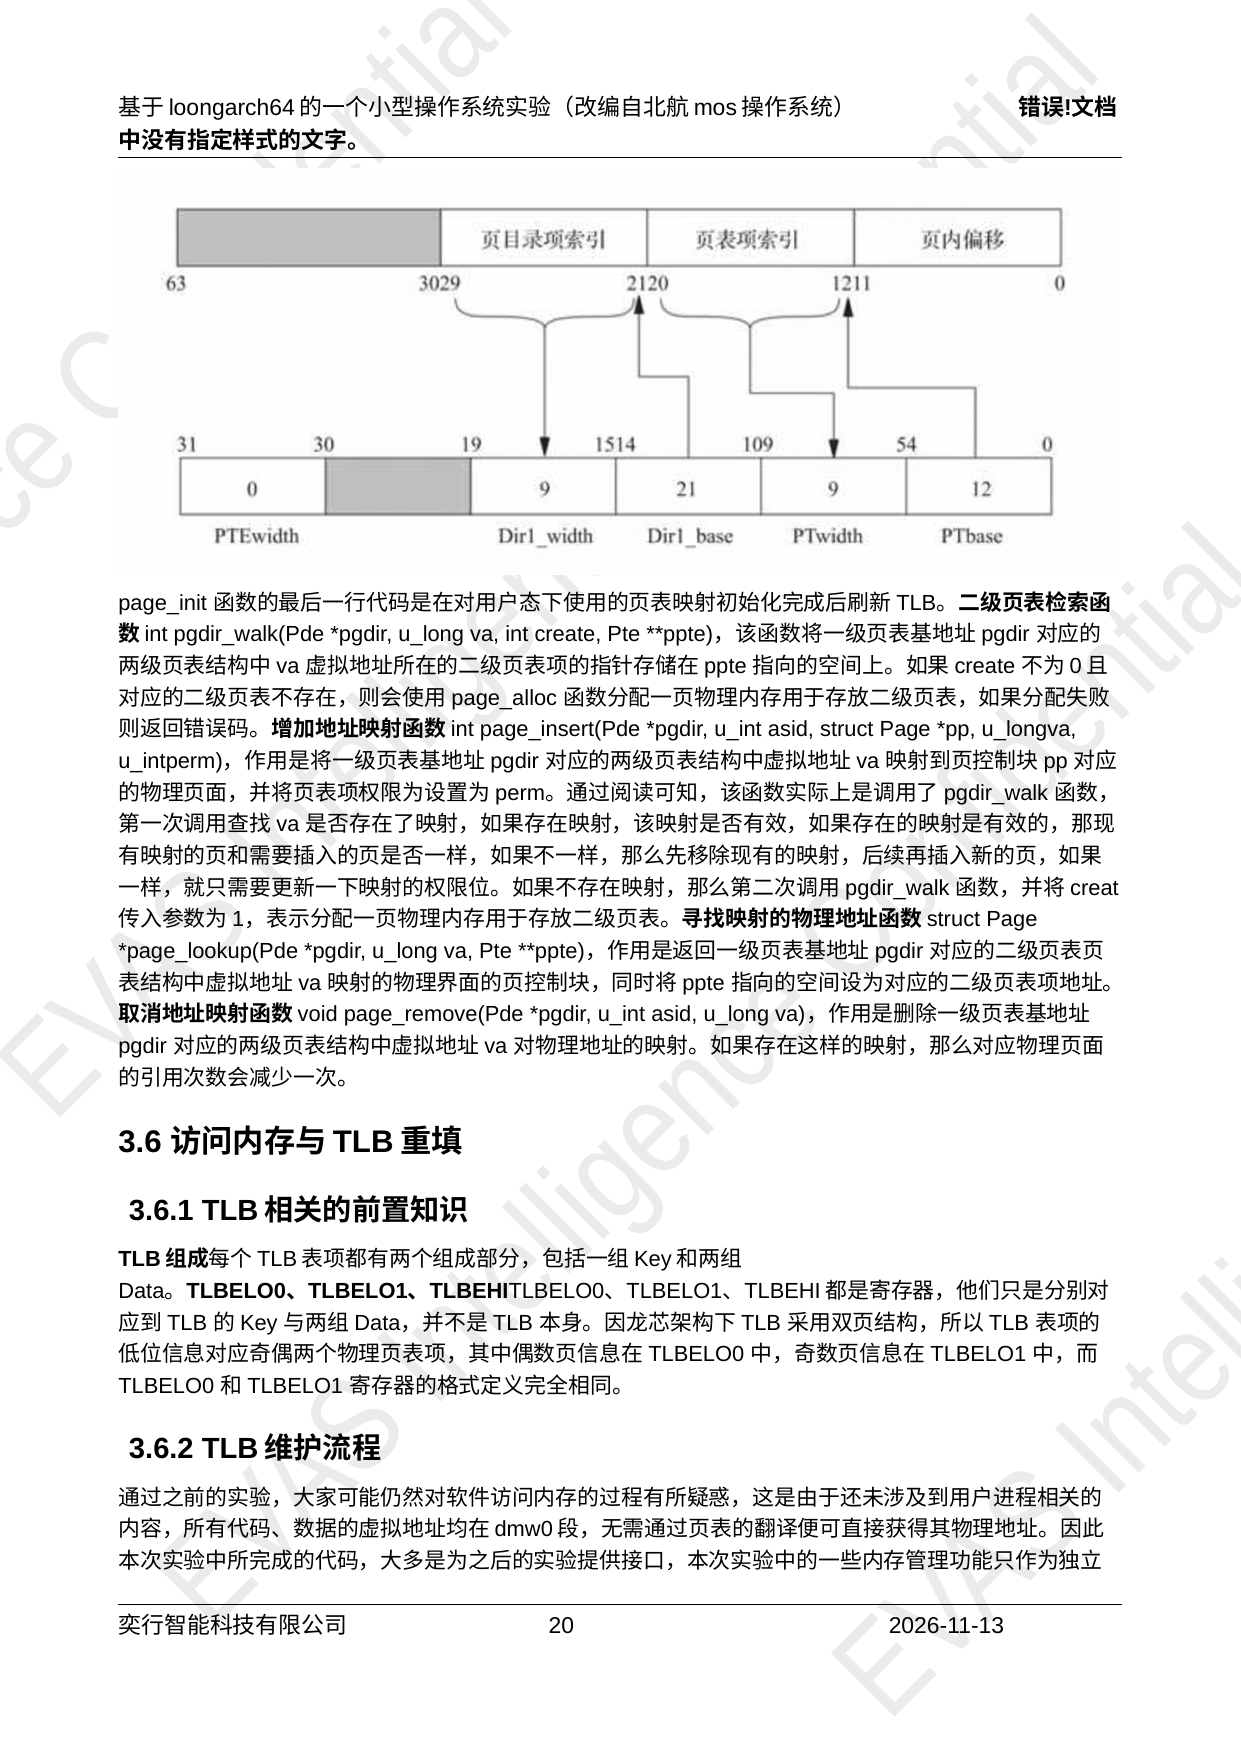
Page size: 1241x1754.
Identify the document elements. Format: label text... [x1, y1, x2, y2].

picture [118, 168, 1122, 575]
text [118, 1479, 1122, 1574]
text page_init 函数的最后一行代码是在对用户态下使用的页表映射初始化完成后刷新 TLB。二级页表检索函数int pgdir_walk(Pde *pgdir, u_long va, int create, Pte **ppte)，该函数将一级页表基地址 pgdir 对应的两级页表结构中 va 虚拟地址所在的二级页表项的指针存储在 ppte 指向的空间上。如果 create 不为0且对应的二级页表不存在，则会使用 page_alloc 函数分配一页物理内存用于存放二级页表，如果分配失败则返回错误码。增加地址映射函数int page_insert(Pde *pgdir, u_int asid, struct Page *pp, u_longva, u_intperm)，作用是将一级页表基地址 pgdir 对应的两级页表结构中虚拟地址 va 映射到页控制块 pp 对应的物理页面，并将页表项权限为设置为 perm。通过阅读可知，该函数实际上是调用了 pgdir_walk 函数，第一次调用查找 va 是否存在了映射，如果存在映射，该映射是否有效，如果存在的映射是有效的，那现有映射的页和需要插入的页是否一样，如果不一样，那么先移除现有的映射，后续再插入新的页，如果一样，就只需要更新一下映射的权限位。如果不存在映射，那么第二次调用 pgdir_walk 函数，并将 creat 传入参数为1，表示分配一页物理内存用于存放二级页表。寻找映射的物理地址函数struct Page *page_lookup(Pde *pgdir, u_long va, Pte **ppte)，作用是返回一级页表基地址 pgdir 对应的二级页表页表结构中虚拟地址 va 映射的物理界面的页控制块，同时将 ppte 指向的空间设为对应的二级页表项地址。取消地址映射函数void page_remove(Pde *pgdir, u_int asid, u_long va)，作用是删除一级页表基地址 pgdir 对应的两级页表结构中虚拟地址 va 对物理地址的映射。如果存在这样的映射，那么对应物理页面的引用次数会减少一次。 [118, 585, 1122, 1091]
subtitle 3.6 访问内存与TLB重填 [118, 1116, 1122, 1162]
subtitle 3.6.2 TLB维护流程 [129, 1425, 1122, 1467]
text TLB组成每个TLB表项都有两个组成部分，包括一组Key和两组Data。TLBELO0、TLBELO1、TLBEHITLBELO0、TLBELO1、TLBEHI都是寄存器，他们只是分别对应到 TLB 的 Key 与两组 Data，并不是 TLB 本身。因龙芯架构下 TLB 采用双页结构，所以 TLB 表项的低位信息对应奇偶两个物理页表项，其中偶数页信息在 TLBELO0 中，奇数页信息在 TLBELO1 中，而 TLBELO0 和 TLBELO1 寄存器的格式定义完全相同。 [118, 1241, 1122, 1400]
subtitle 3.6.1 TLB相关的前置知识 [129, 1187, 1122, 1229]
